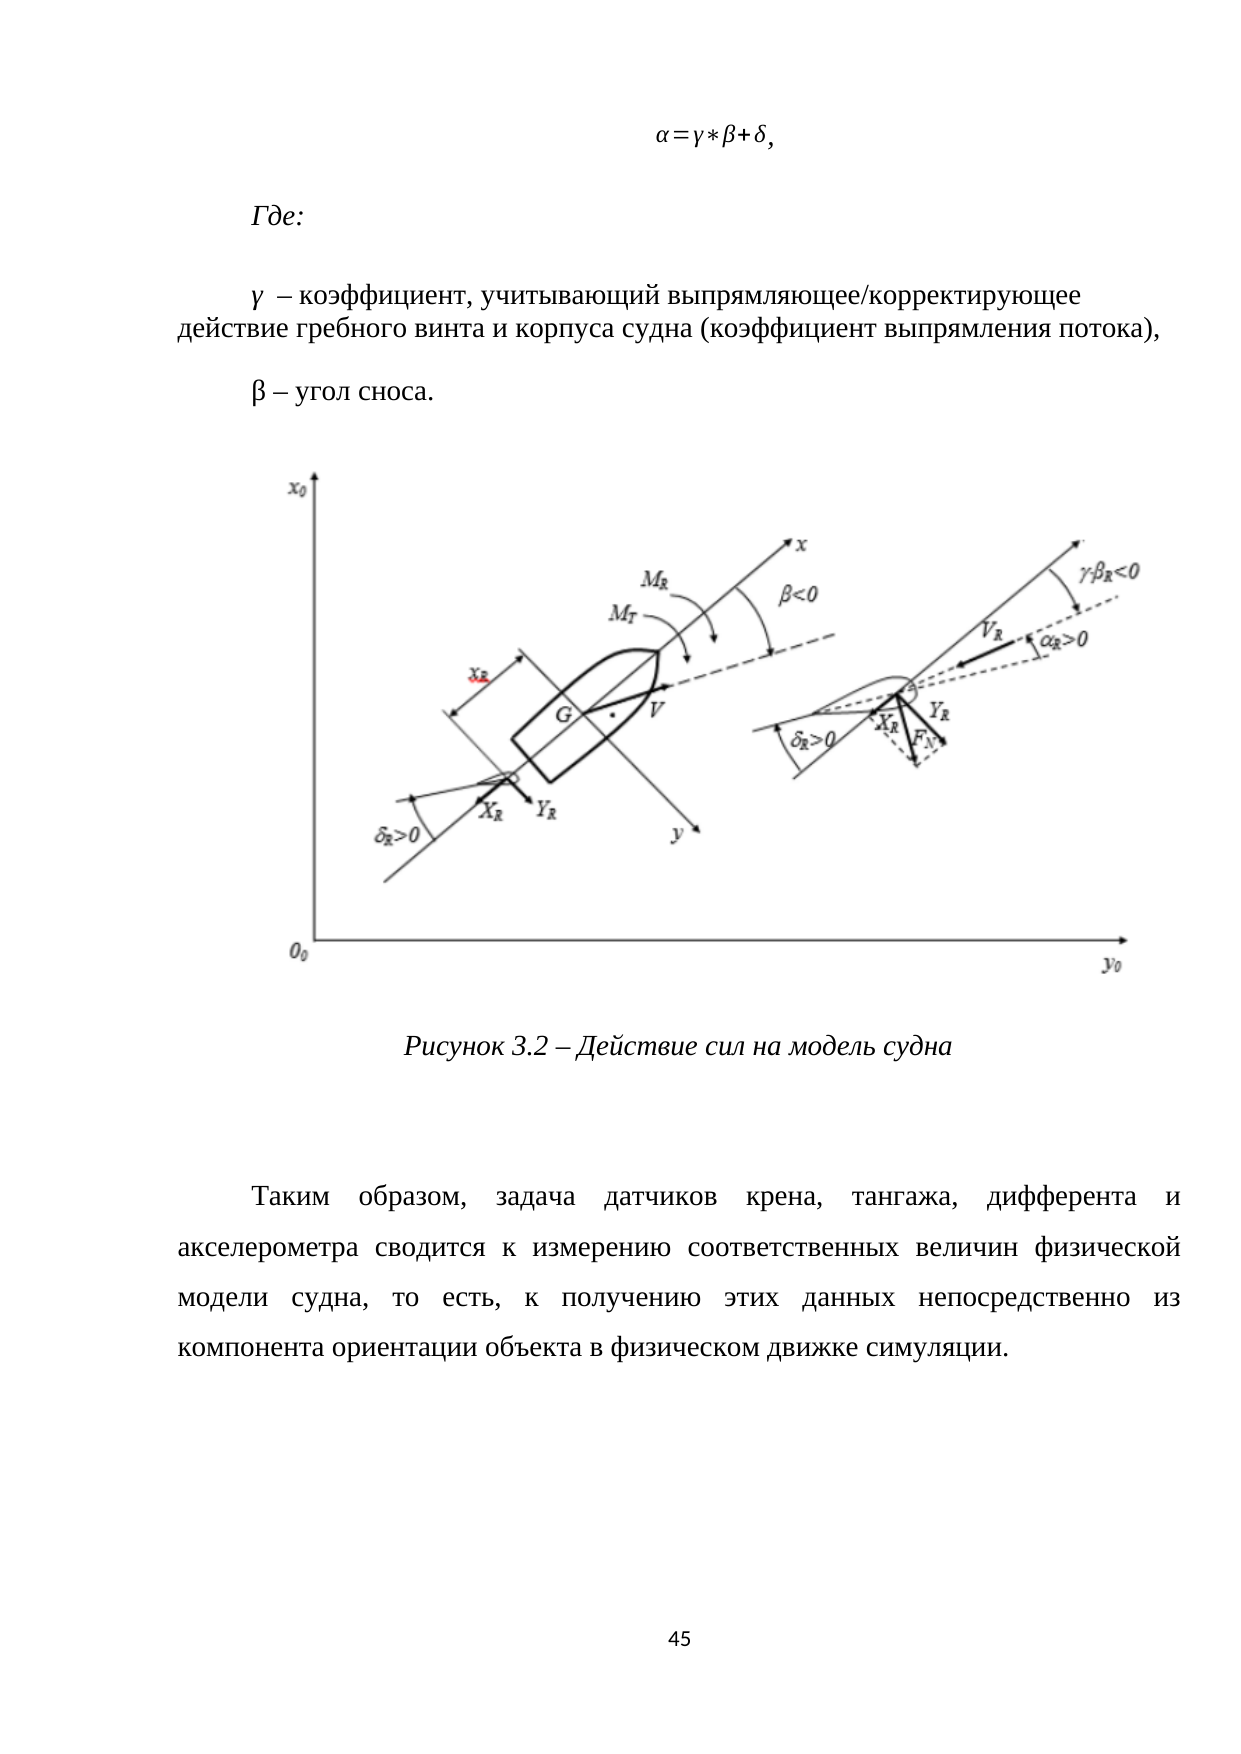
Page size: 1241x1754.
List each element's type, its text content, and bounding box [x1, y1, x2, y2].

text Где: [177, 198, 1182, 231]
text Таким образом, задача датчиков крена, тангажа, дифферента и акселерометра сводится к измерению соответственных величин физической модели судна, то есть, к получению этих данных непосредственно из компонента ориентации объекта в физическом движке симуляции. [177, 1178, 1182, 1363]
text , [177, 118, 1182, 152]
text β – угол сноса. [177, 373, 1182, 407]
picture [273, 436, 1160, 985]
text Рисунок 3.2 – Действие сил на модель судна [177, 1028, 1182, 1061]
text γ – коэффициент, учитывающий выпрямляющее/корректирующее действие гребного винта и корпуса судна (коэффициент выпрямления потока), [177, 277, 1182, 344]
